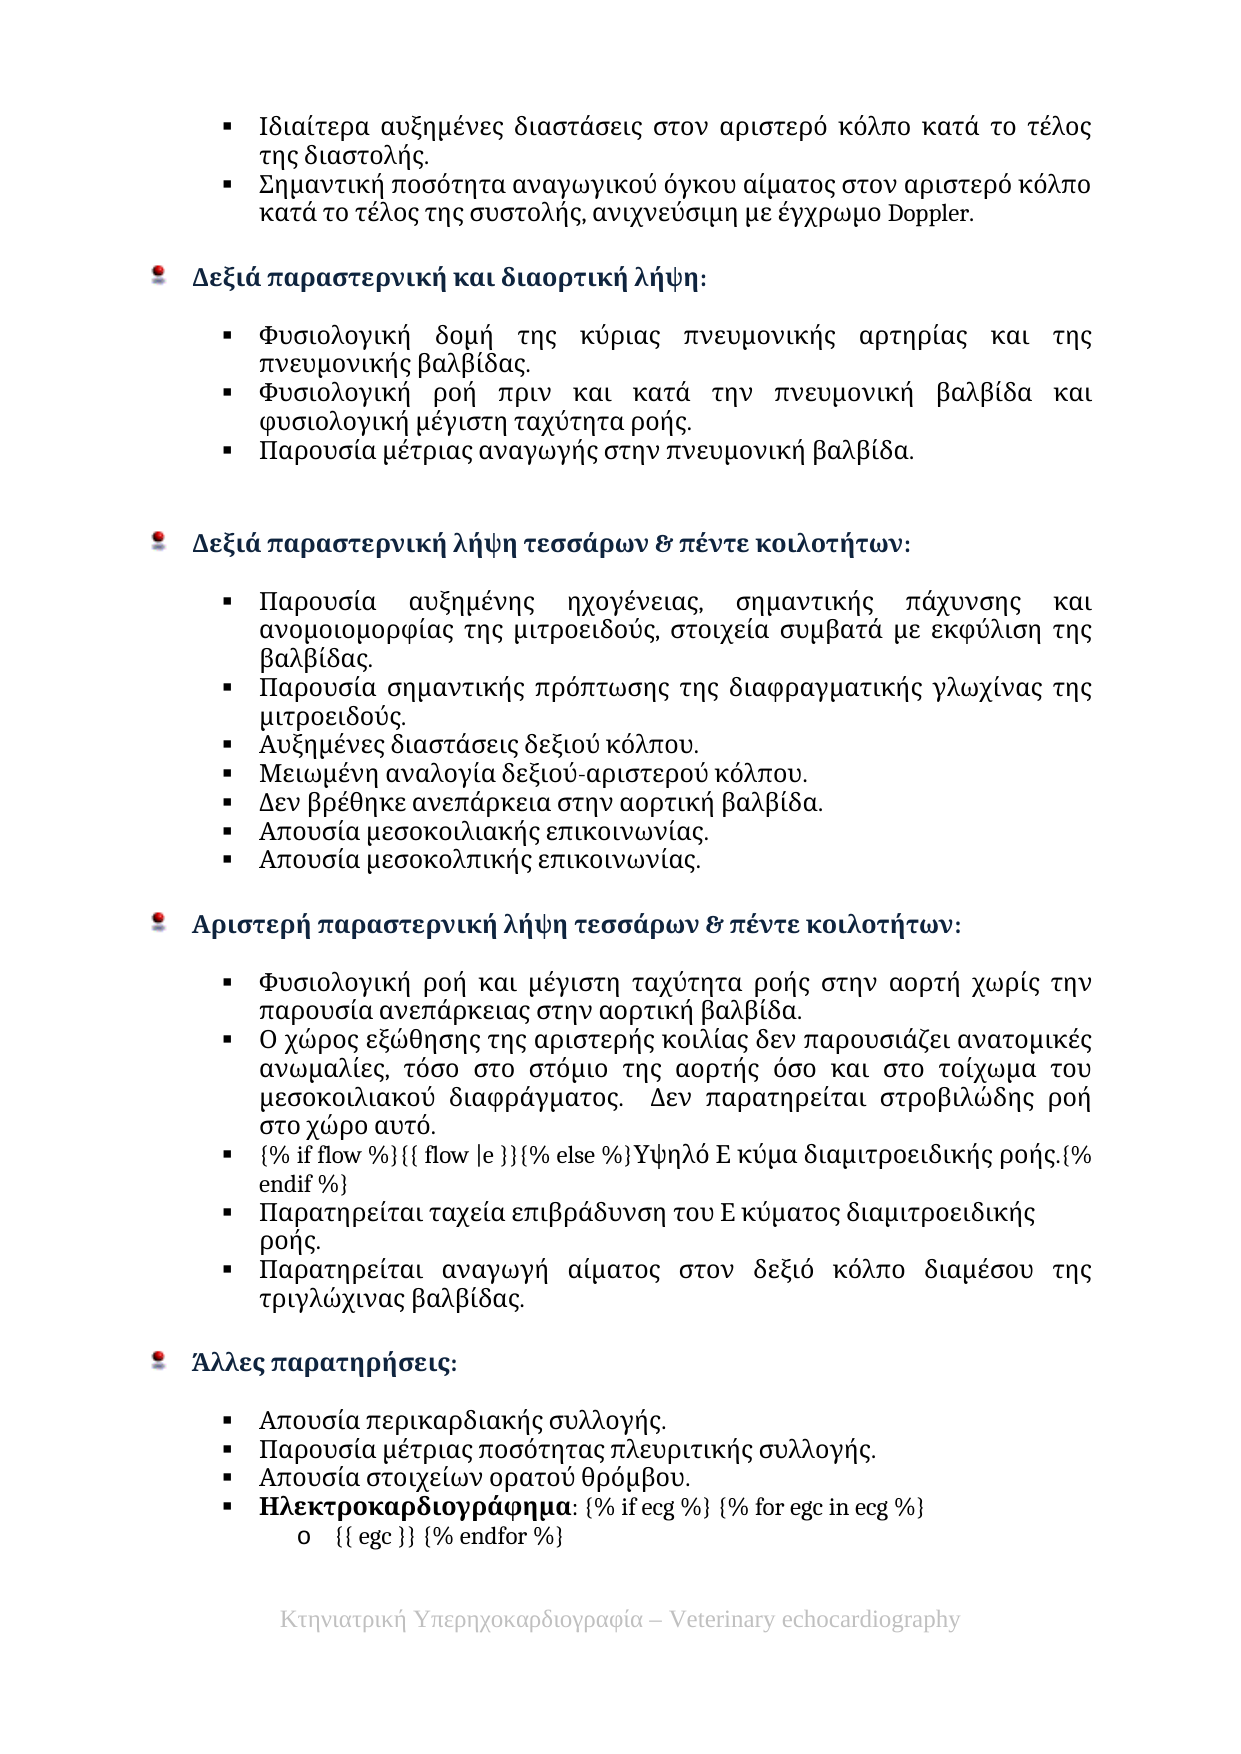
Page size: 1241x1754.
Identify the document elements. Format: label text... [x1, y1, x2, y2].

list Απουσία περικαρδιακής συλλογής. [221, 1407, 1092, 1436]
list Παρουσία σημαντικής πρόπτωσης της διαφραγματικής γλωχίνας της μιτροειδούς. [221, 674, 1092, 731]
list Φυσιολογική ροή και μέγιστη ταχύτητα ροής στην αορτή χωρίς την παρουσία ανεπάρκειας στην αορτική βαλβίδα. [221, 968, 1092, 1026]
picture [147, 256, 170, 287]
list {{ egc }} {% endfor %} [296, 1522, 1092, 1552]
list Φυσιολογική ροή πριν και κατά την πνευμονική βαλβίδα και φυσιολογική μέγιστη ταχύτητα ροής. [221, 379, 1092, 437]
list Απουσία στοιχείων ορατού θρόμβου. [221, 1464, 1092, 1493]
list Παρουσία αυξημένης ηχογένειας, σημαντικής πάχυνσης και ανομοιομορφίας της μιτροειδούς, στοιχεία συμβατά με εκφύλιση της βαλβίδας. [221, 587, 1092, 674]
text Δεξιά παραστερνική και διαορτική λήψη: [148, 257, 1092, 293]
list Ο χώρος εξώθησης της αριστερής κοιλίας δεν παρουσιάζει ανατομικές ανωμαλίες, τόσο στο στόμιο της αορτής όσο και στο τοίχωμα του μεσοκοιλιακού διαφράγματος. Δεν παρατηρείται στροβιλώδης ροή στο χώρο αυτό. [221, 1026, 1092, 1141]
picture [147, 903, 170, 934]
picture [147, 522, 170, 553]
list Ιδιαίτερα αυξημένες διαστάσεις στον αριστερό κόλπο κατά το τέλος της διαστολής. [221, 113, 1092, 171]
list Απουσία μεσοκολπικής επικοινωνίας. [221, 846, 1092, 875]
text Δεξιά παραστερνική λήψη τεσσάρων & πέντε κοιλοτήτων: [148, 523, 1092, 559]
picture [147, 1342, 170, 1372]
list Απουσία μεσοκοιλιακής επικοινωνίας. [221, 817, 1092, 846]
list Δεν βρέθηκε ανεπάρκεια στην αορτική βαλβίδα. [221, 789, 1092, 817]
list Παρατηρείται ταχεία επιβράδυνση του Ε κύματος διαμιτροειδικής ροής. [221, 1198, 1092, 1256]
list Παρατηρείται αναγωγή αίματος στον δεξιό κόλπο διαμέσου της τριγλώχινας βαλβίδας. [221, 1256, 1092, 1313]
text Αριστερή παραστερνική λήψη τεσσάρων & πέντε κοιλοτήτων: [148, 904, 1092, 940]
list Αυξημένες διαστάσεις δεξιού κόλπου. [221, 731, 1092, 760]
list Ηλεκτροκαρδιογράφημα: {% if ecg %} {% for egc in ecg %} [221, 1493, 1092, 1522]
list Σημαντική ποσότητα αναγωγικού όγκου αίματος στον αριστερό κόλπο κατά το τέλος της συστολής, ανιχνεύσιμη με έγχρωμο Doppler. [221, 171, 1092, 228]
list Φυσιολογική δομή της κύριας πνευμονικής αρτηρίας και της πνευμονικής βαλβίδας. [221, 322, 1092, 379]
text Άλλες παρατηρήσεις: [148, 1342, 1092, 1378]
list {% if flow %}{{ flow |e }}{% else %}Υψηλό Ε κύμα διαμιτροειδικής ροής.{% endif %} [221, 1141, 1092, 1198]
list Παρουσία μέτριας αναγωγής στην πνευμονική βαλβίδα. [221, 437, 1092, 465]
list Παρουσία μέτριας ποσότητας πλευριτικής συλλογής. [221, 1436, 1092, 1464]
list Μειωμένη αναλογία δεξιού-αριστερού κόλπου. [221, 760, 1092, 789]
